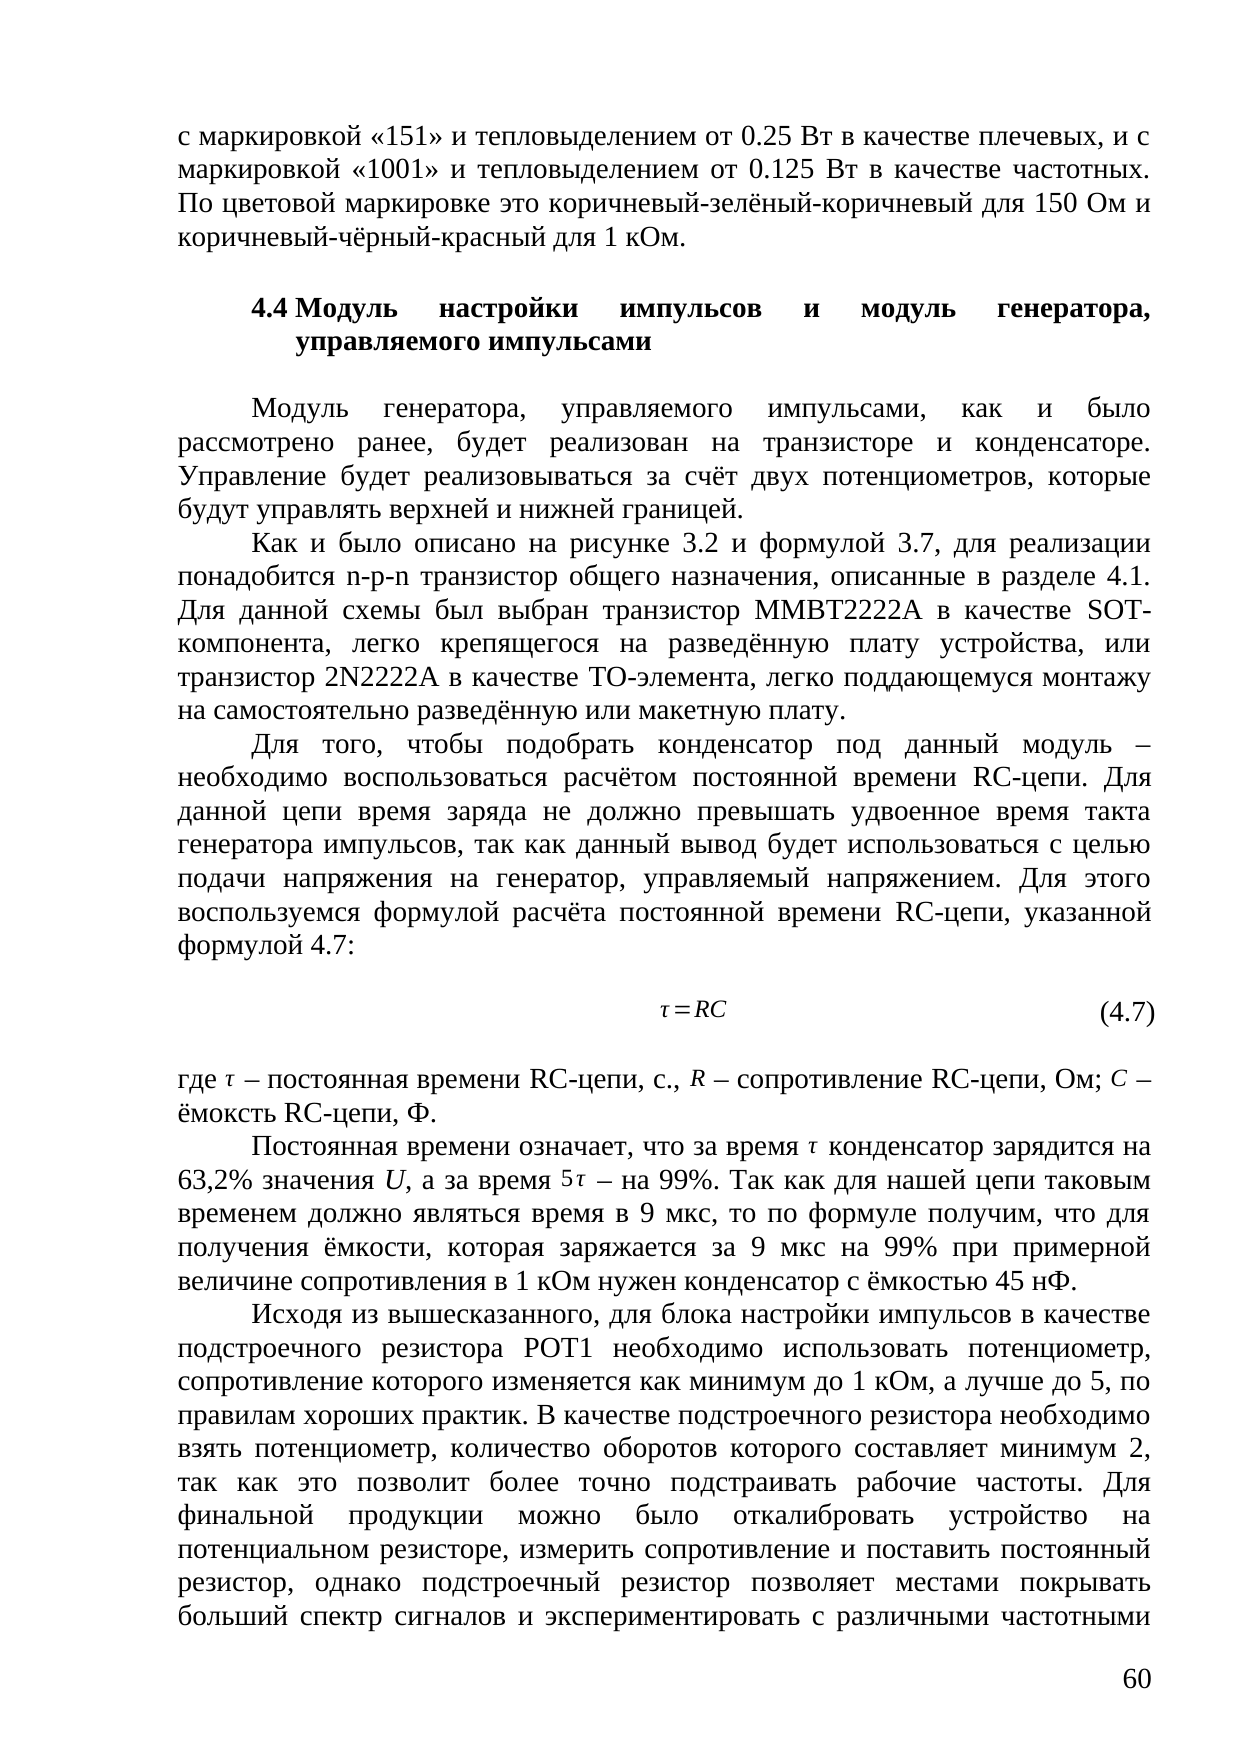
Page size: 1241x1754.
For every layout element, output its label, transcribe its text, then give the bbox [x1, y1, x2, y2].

text где – постоянная времени RC-цепи, с., – сопротивление RC-цепи, Ом; – ёмоксть RC-цепи, Ф. [177, 1061, 1152, 1128]
text Для того, чтобы подобрать конденсатор под данный модуль – необходимо воспользоваться расчётом постоянной времени RC-цепи. Для данной цепи время заряда не должно превышать удвоенное время такта генератора импульсов, так как данный вывод будет использоваться с целью подачи напряжения на генератор, управляемый напряжением. Для этого воспользуемся формулой расчёта постоянной времени RC-цепи, указанной формулой 4.7: [177, 726, 1152, 961]
subtitle Модуль настройки импульсов и модуль генератора, управляемого импульсами [251, 290, 1152, 357]
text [177, 1296, 1152, 1632]
text Модуль генератора, управляемого импульсами, как и было рассмотрено ранее, будет реализован на транзисторе и конденсаторе. Управление будет реализовываться за счёт двух потенциометров, которые будут управлять верхней и нижней границей. [177, 391, 1152, 525]
text Постоянная времени означает, что за время конденсатор зарядится на 63,2% значения U, а за время – на 99%. Так как для нашей цепи таковым временем должно являться время в 9 мкс, то по формуле получим, что для получения ёмкости, которая заряжается за 9 мкс на 99% при примерной величине сопротивления в 1 кОм нужен конденсатор с ёмкостью 45 нФ. [177, 1128, 1152, 1296]
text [177, 118, 1152, 252]
text Как и было описано на рисунке 3.2 и формулой 3.7, для реализации понадобится n-p-n транзистор общего назначения, описанные в разделе 4.1. Для данной схемы был выбран транзистор MMBT2222A в качестве SOT-компонента, легко крепящегося на разведённую плату устройства, или транзистор 2N2222A в качестве TO-элемента, легко поддающемуся монтажу на самостоятельно разведённую или макетную плату. [177, 525, 1152, 726]
table_header (4.7) [738, 994, 1167, 1028]
table_header [177, 994, 738, 1028]
